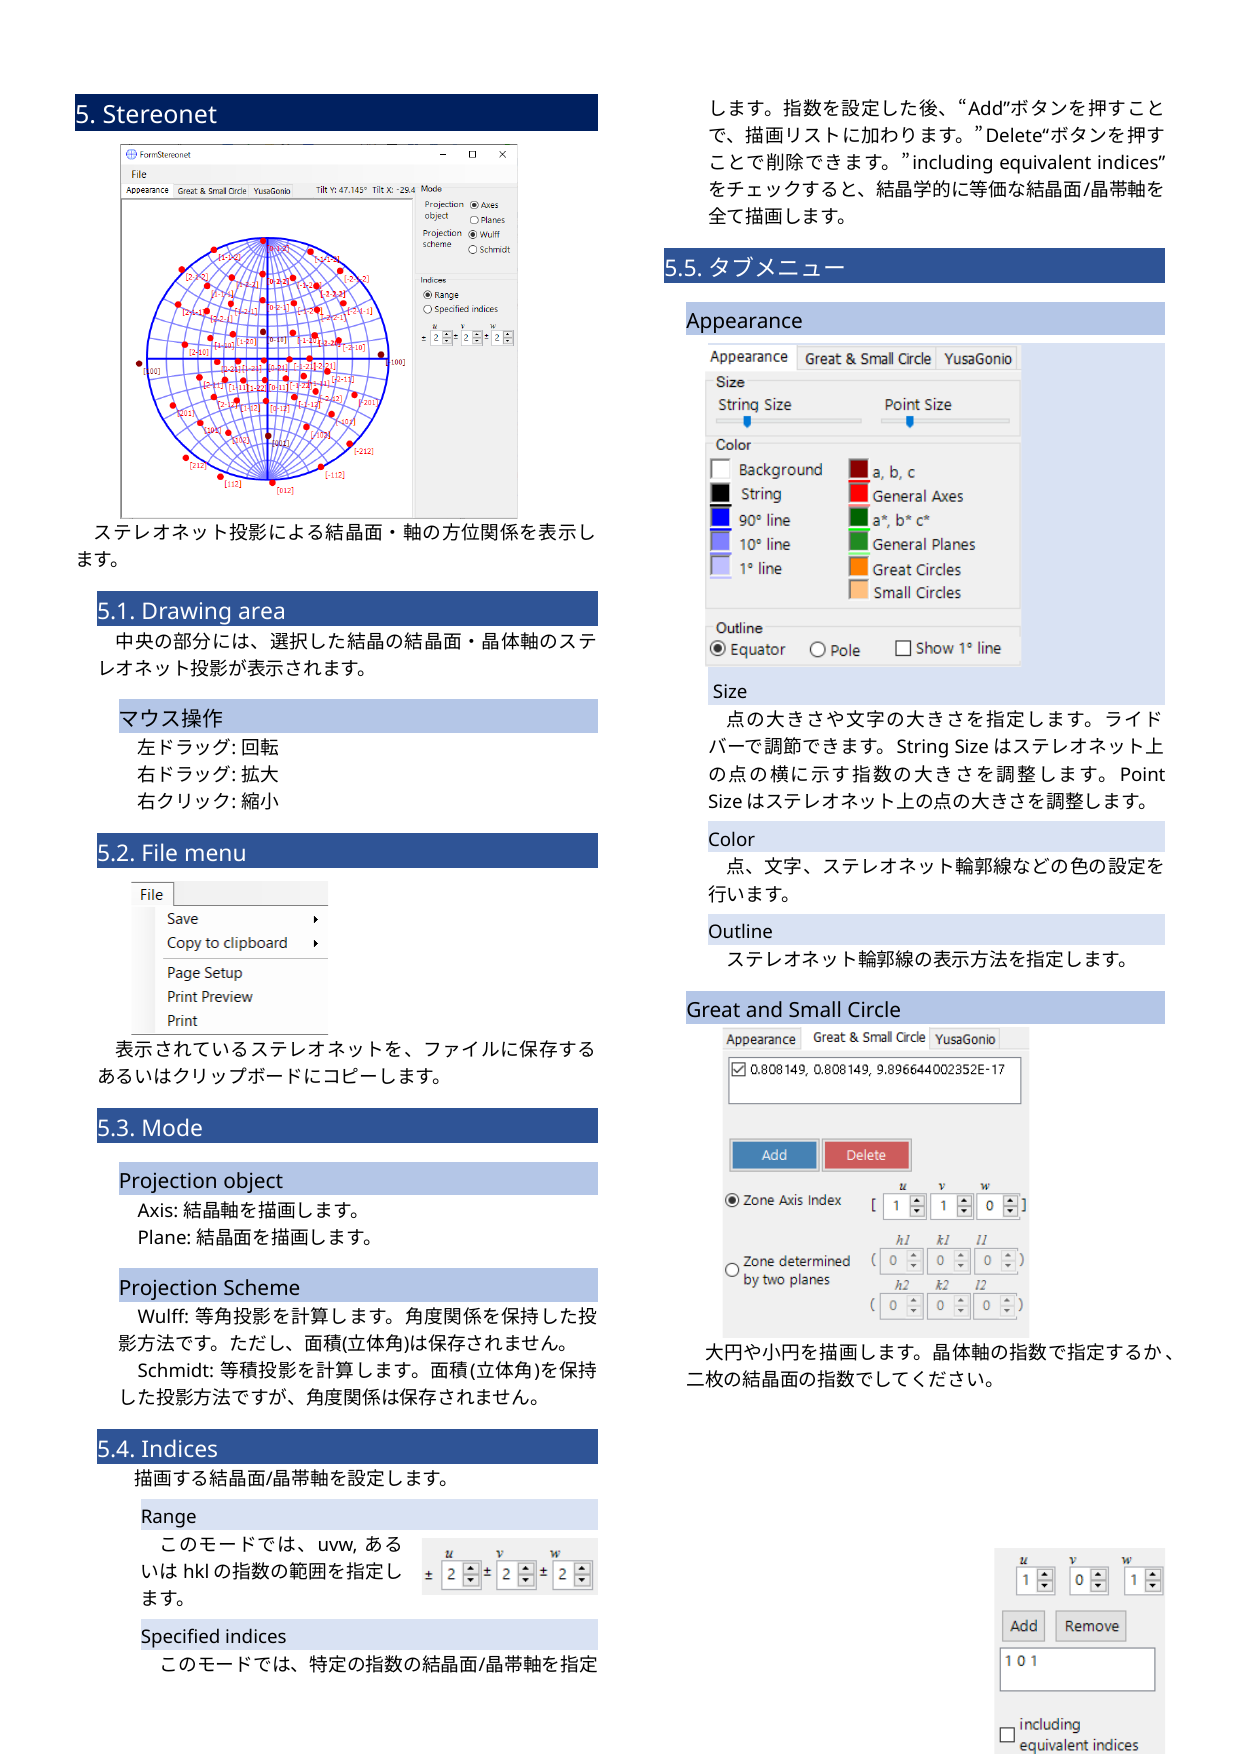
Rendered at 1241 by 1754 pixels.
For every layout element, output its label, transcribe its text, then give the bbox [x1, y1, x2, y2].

subtitle 5.5. タブメニュー [664, 248, 1165, 283]
text Axis: 結晶軸を描画します。 [119, 1195, 598, 1222]
text ステレオネット輪郭線の表示方法を指定します。 [708, 945, 1165, 972]
subtitle 5.2. File menu [97, 833, 598, 868]
subtitle Color [708, 821, 1165, 852]
text 点、文字、ステレオネット輪郭線などの色の設定を行います。 [708, 852, 1165, 906]
text このモードでは、特定の指数の結晶面/晶帯軸を指定します。指数を設定した後、“Add”ボタンを押すことで、描画リストに加わります。”Delete“ボタンを押すことで削除できます。”including equivalent indices”をチェックすると、結晶学的に等価な結晶面/晶帯軸を全て描画します。 [708, 94, 1165, 229]
subtitle 5. Stereonet [75, 94, 598, 131]
picture [994, 1548, 1166, 1754]
text Schmidt: 等積投影を計算します。面積(立体角)を保持した投影方法ですが、角度関係は保存されません。 [119, 1356, 598, 1410]
subtitle 5.3. Mode [97, 1108, 598, 1143]
text Plane: 結晶面を描画します。 [119, 1222, 598, 1249]
text 点の大きさや文字の大きさを指定します。ライドバーで調節できます。String Sizeはステレオネット上の点の横に示す指数の大きさを調整します。Point Sizeはステレオネット上の点の大きさを調整します。 [708, 705, 1165, 813]
subtitle Range [141, 1499, 598, 1530]
picture [120, 144, 518, 519]
picture [421, 1538, 598, 1595]
subtitle 5.1. Drawing area [97, 591, 598, 626]
text 右クリック: 縮小 [119, 787, 598, 814]
text 左ドラッグ: 回転 [119, 733, 598, 760]
subtitle Great and Small Circle [686, 991, 1165, 1024]
picture [131, 881, 329, 1035]
text 描画する結晶面/晶帯軸を設定します。 [97, 1464, 598, 1491]
subtitle マウス操作 [119, 699, 598, 733]
subtitle Appearance [686, 302, 1165, 335]
picture [704, 345, 1022, 667]
text 中央の部分には、選択した結晶の結晶面・晶体軸のステレオネット投影が表示されます。 [97, 626, 598, 681]
picture [722, 1027, 1030, 1338]
text Wulff: 等角投影を計算します。角度関係を保持した投影方法です。ただし、面積(立体角)は保存されません。 [119, 1302, 598, 1356]
subtitle 5.4. Indices [97, 1429, 598, 1464]
subtitle Specified indices [141, 1619, 598, 1650]
subtitle Projection object [119, 1162, 598, 1195]
subtitle Outline [708, 914, 1165, 945]
text 右ドラッグ: 拡大 [119, 760, 598, 787]
subtitle Projection Scheme [119, 1268, 598, 1302]
